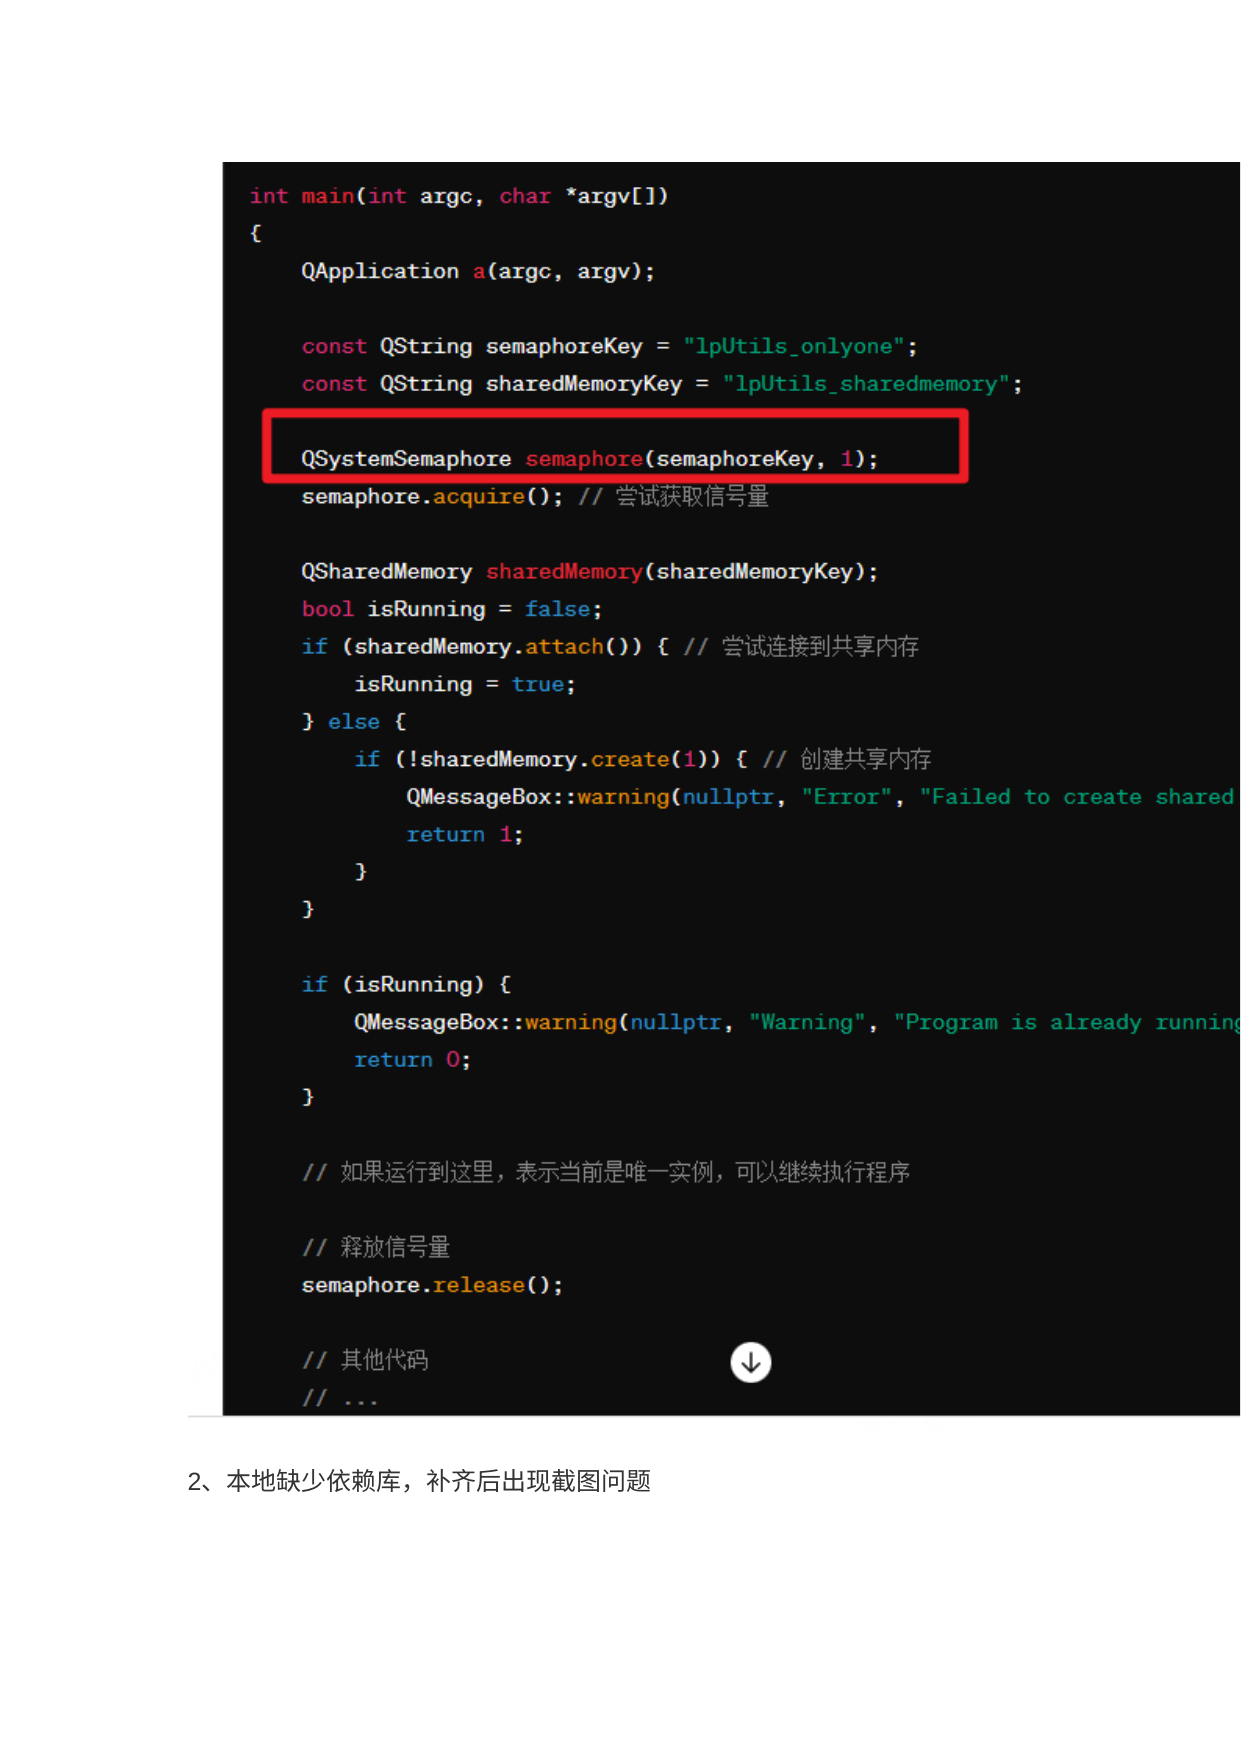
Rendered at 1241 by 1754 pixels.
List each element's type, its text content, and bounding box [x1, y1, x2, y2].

text 2、本地缺少依赖库，补齐后出现截图问题 [187, 1447, 1053, 1512]
picture [187, 162, 1241, 1430]
